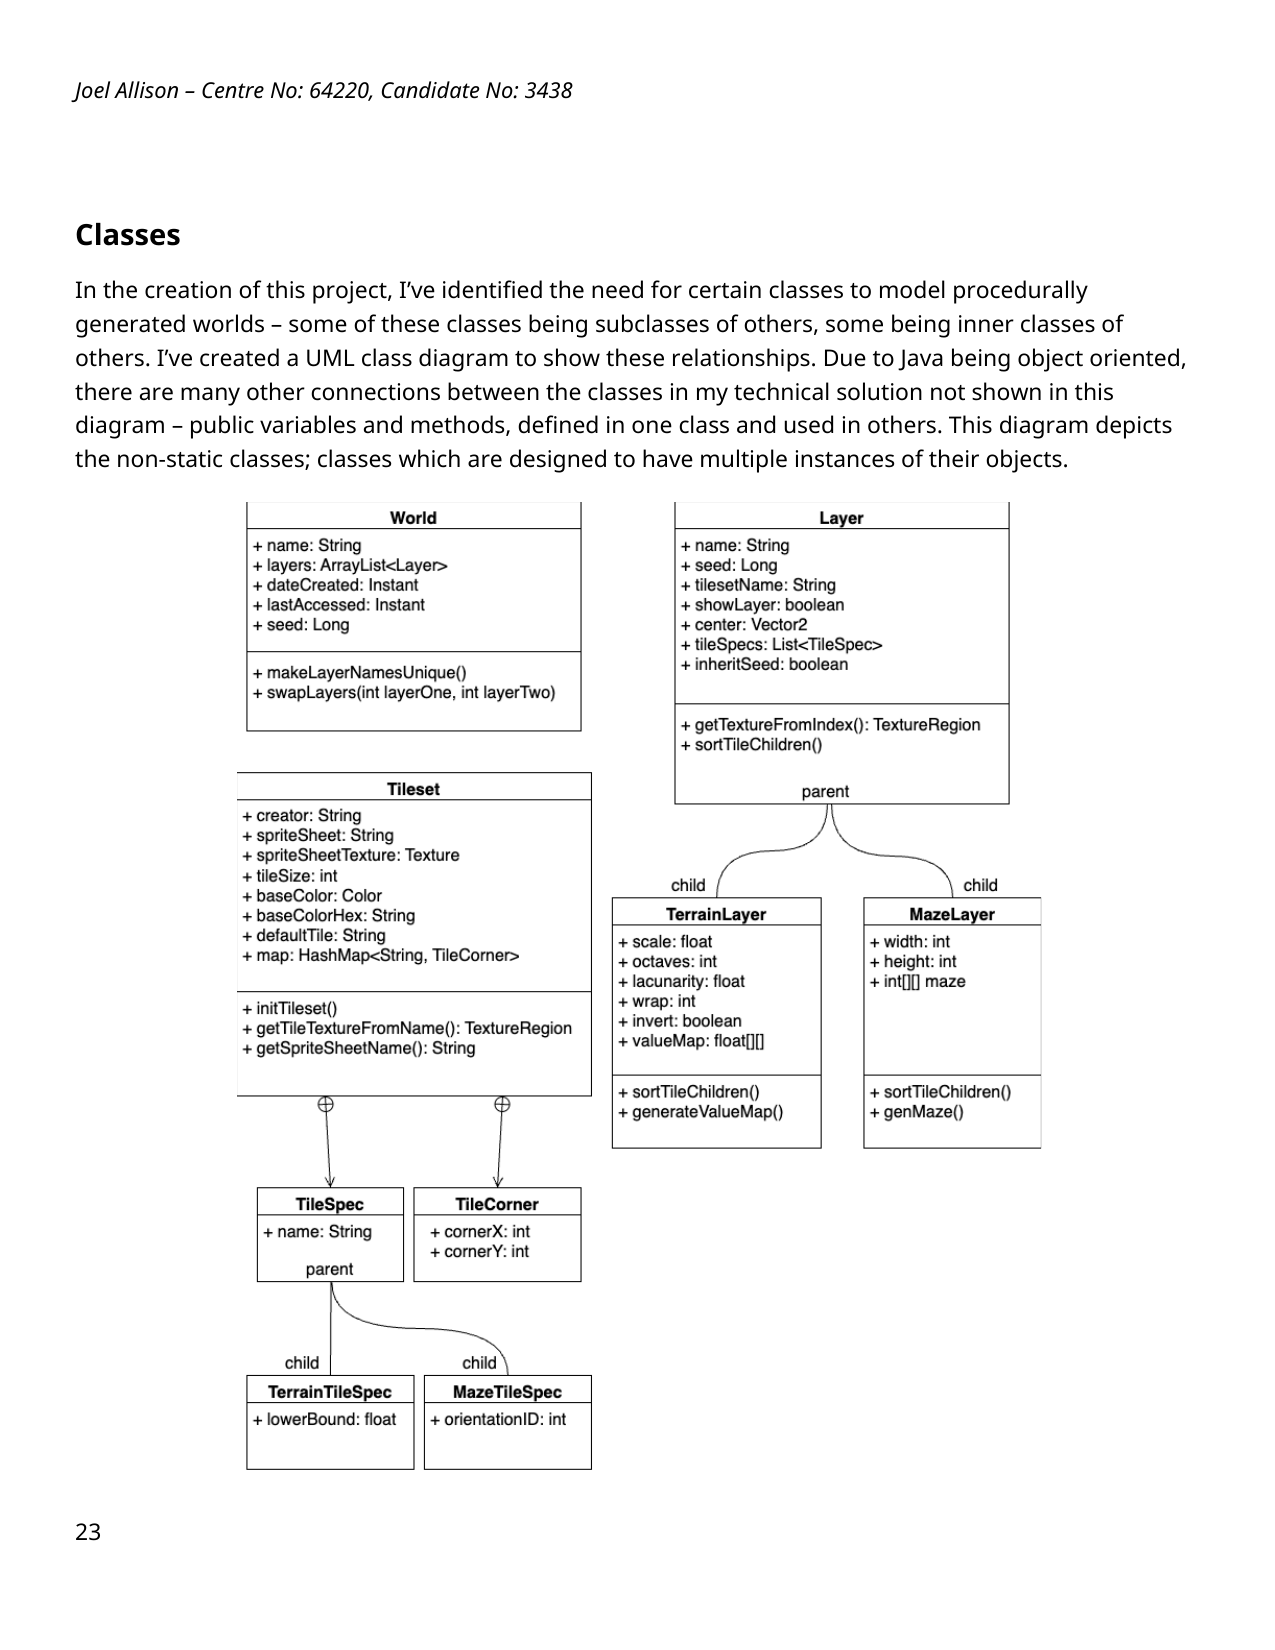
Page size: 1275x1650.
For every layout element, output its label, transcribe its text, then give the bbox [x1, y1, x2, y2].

text In the creation of this project, I’ve identified the need for certain classes to model procedurally generated worlds – some of these classes being subclasses of others, some being inner classes of others. I’ve created a UML class diagram to show these relationships. Due to Java being object oriented, there are many other connections between the classes in my technical solution not shown in this diagram – public variables and methods, defined in one class and used in others. This diagram depicts the non-static classes; classes which are designed to have multiple instances of their objects. [75, 274, 1200, 474]
picture [237, 502, 1042, 1473]
text Classes [75, 215, 1200, 254]
